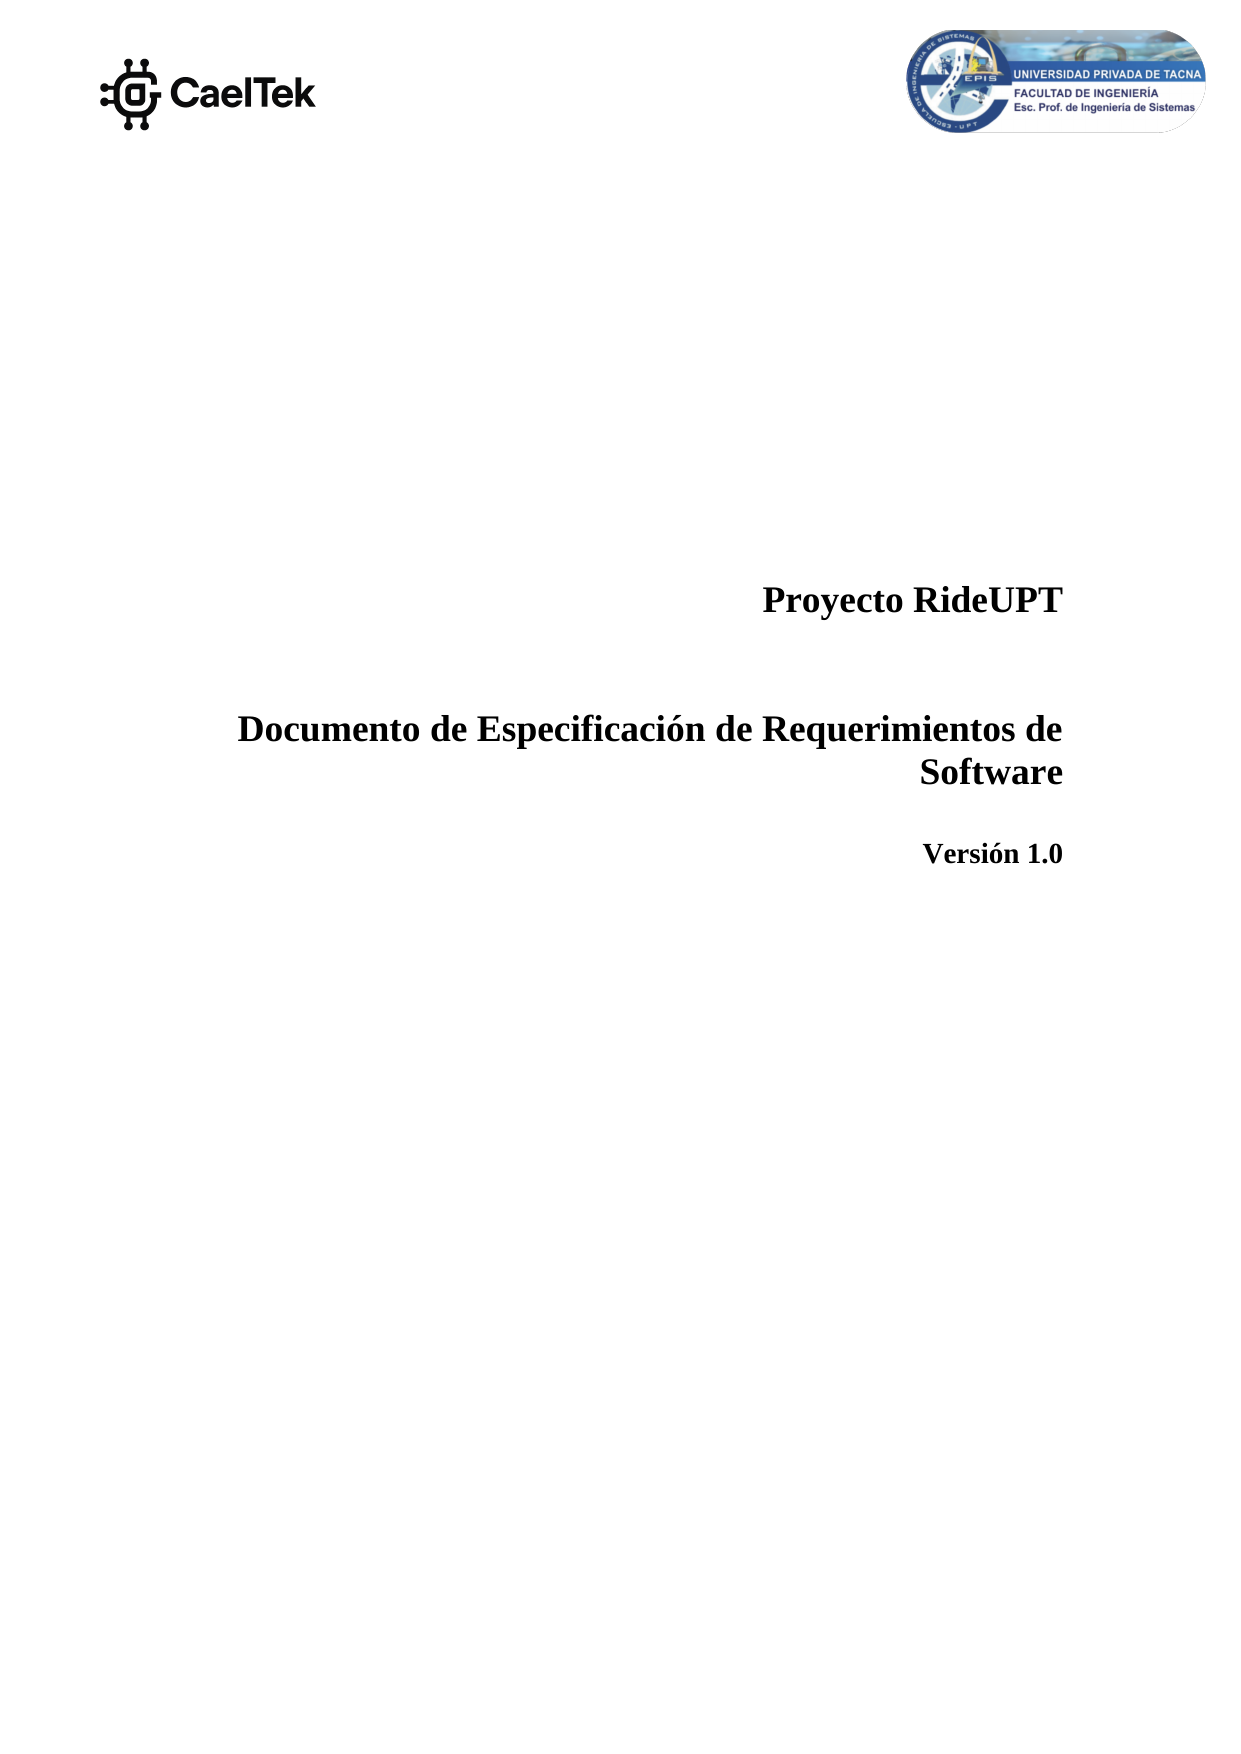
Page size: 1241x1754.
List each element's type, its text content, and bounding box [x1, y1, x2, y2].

picture [906, 30, 1206, 133]
text Documento de Especificación de Requerimientos de Software [177, 706, 1063, 793]
picture [79, 42, 339, 147]
text Proyecto RideUPT [177, 577, 1063, 620]
text Versión 1.0 [177, 836, 1063, 869]
